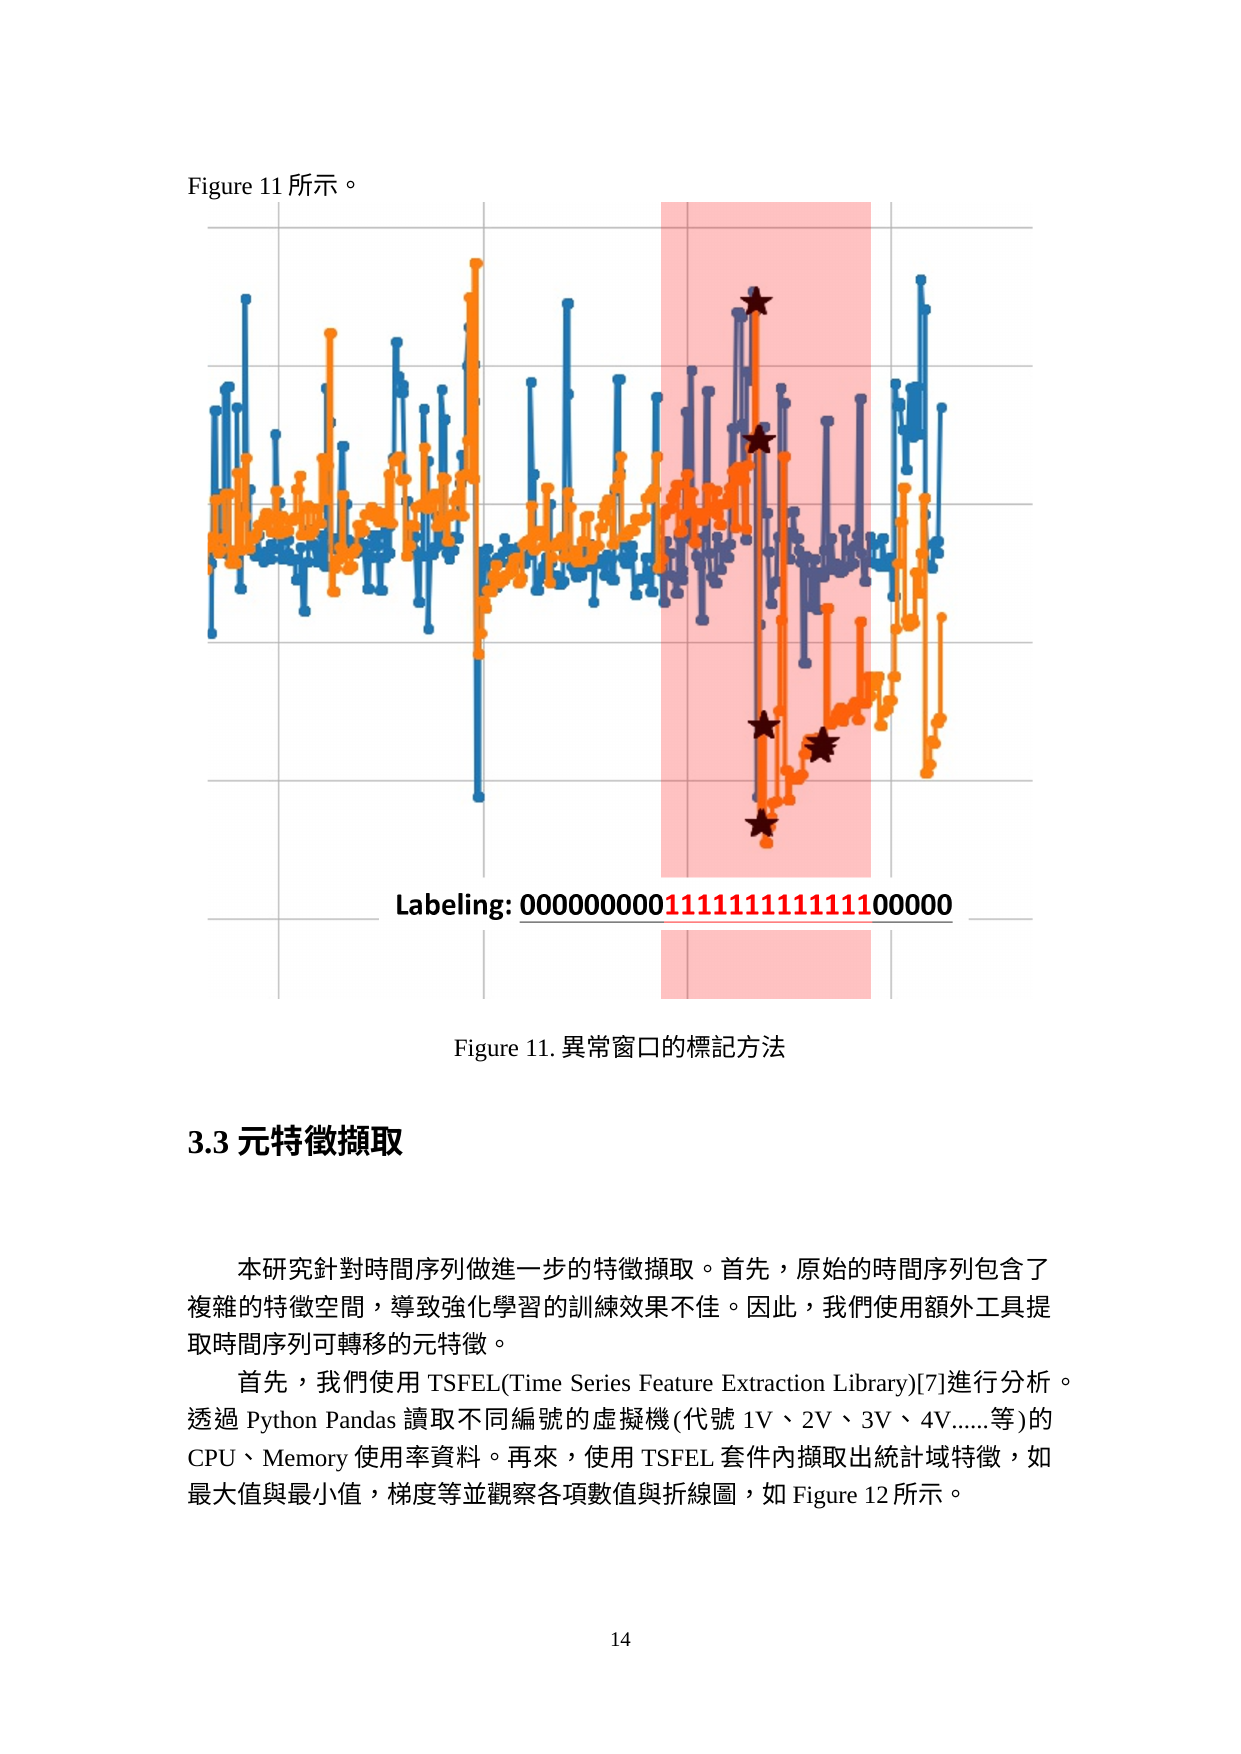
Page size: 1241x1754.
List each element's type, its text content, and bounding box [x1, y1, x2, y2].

text 首先，我們使用TSFEL(Time Series Feature Extraction Library)[7]進行分析。透過Python Pandas讀取不同編號的虛擬機(代號1V、2V、3V、4V......等)的CPU、Memory使用率資料。再來，使用TSFEL套件內擷取出統計域特徵，如最大值與最小值，梯度等並觀察各項數值與折線圖，如Figure 12所示。 [187, 1362, 1053, 1512]
subtitle 3.3 元特徵擷取 [187, 1102, 1053, 1177]
picture [207, 202, 1033, 999]
text 本研究針對時間序列做進一步的特徵擷取。首先，原始的時間序列包含了複雜的特徵空間，導致強化學習的訓練效果不佳。因此，我們使用額外工具提取時間序列可轉移的元特徵。 [187, 1249, 1053, 1362]
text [187, 164, 1053, 202]
